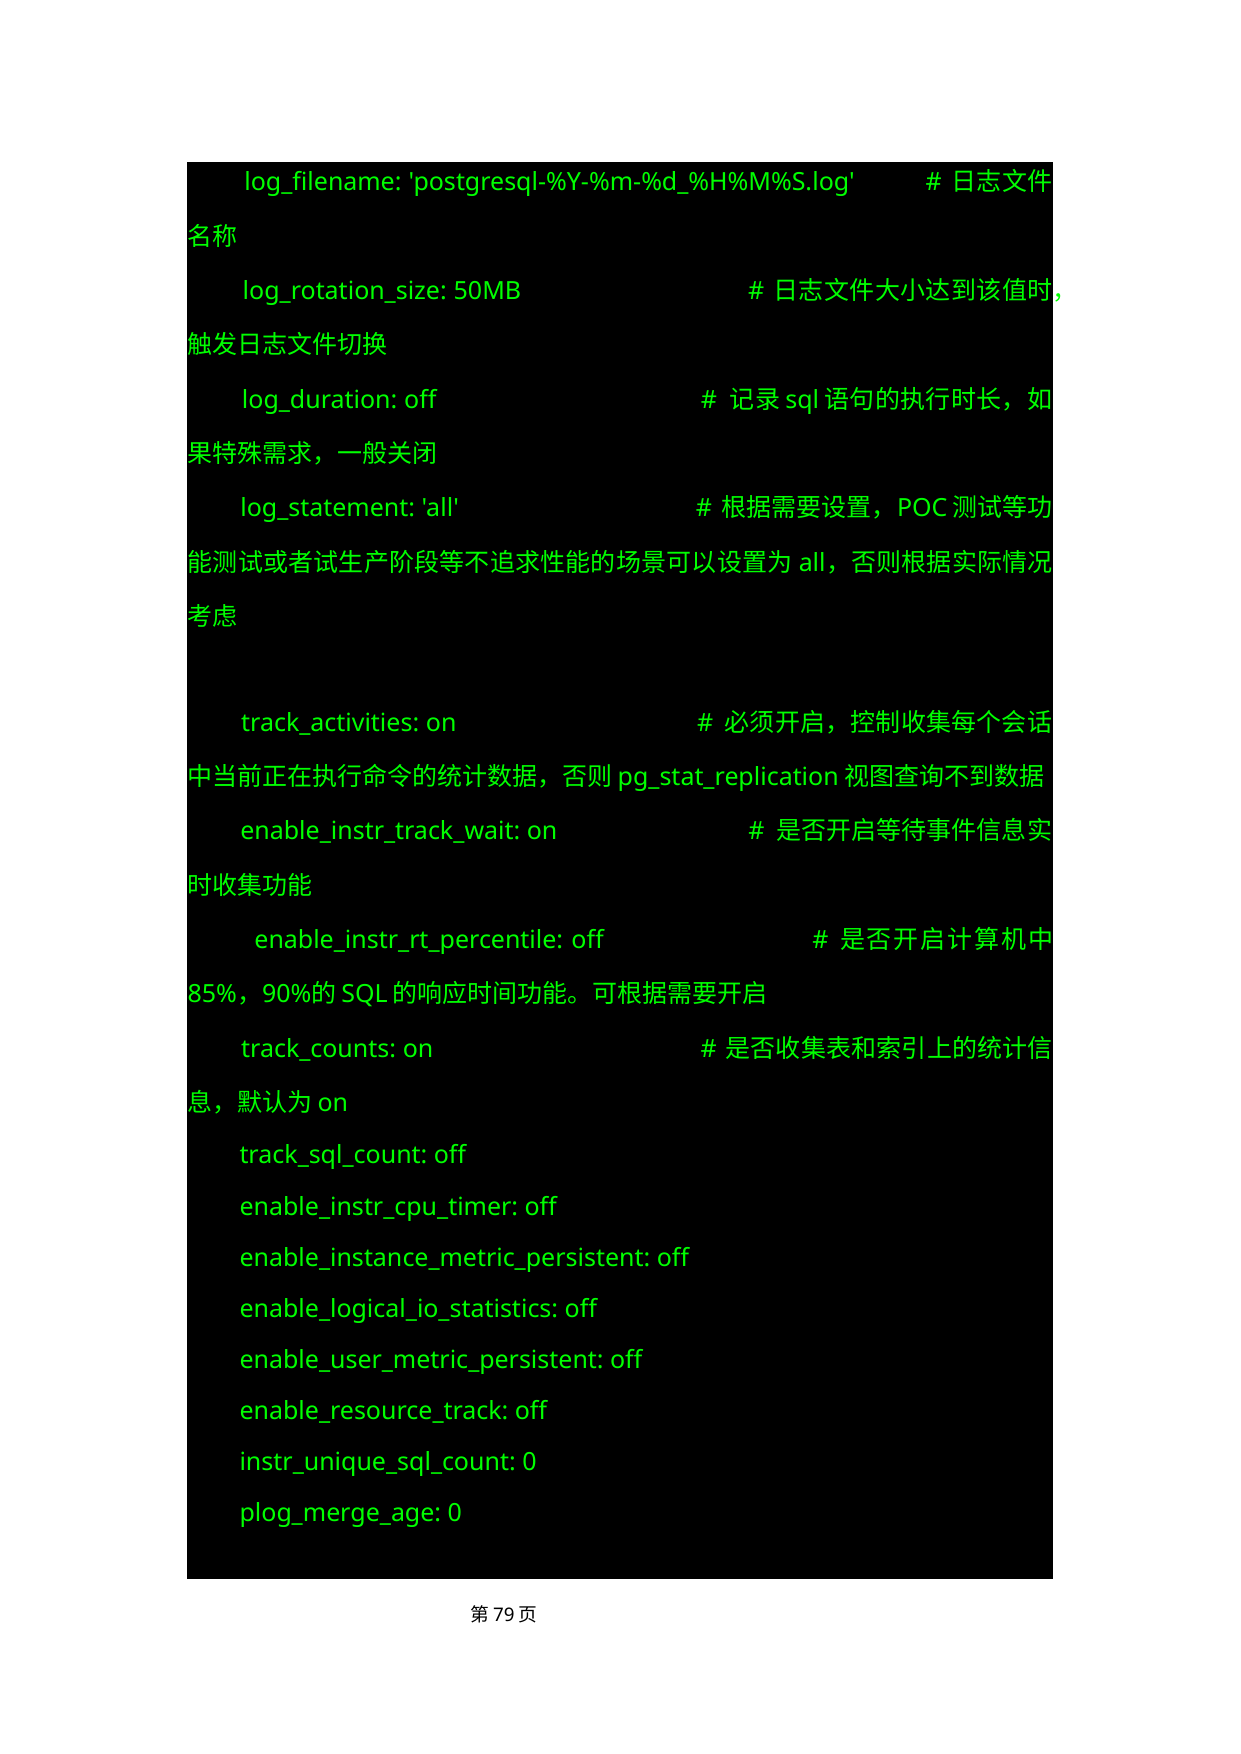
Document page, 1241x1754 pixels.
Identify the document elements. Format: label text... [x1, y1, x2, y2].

text log_duration: off # 记录sql语句的执行时长，如果特殊需求，一般关闭 [187, 379, 1053, 470]
text log_statement: 'all' # 根据需要设置，POC测试等功能测试或者试生产阶段等不追求性能的场景可以设置为all，否则根据实际情况考虑 [187, 488, 1053, 633]
text enable_instr_rt_percentile: off # 是否开启计算机中85%，90%的SQL的响应时间功能。可根据需要开启 [187, 919, 1053, 1010]
text enable_instr_cpu_timer: off [187, 1188, 1053, 1222]
text enable_user_metric_persistent: off [187, 1341, 1053, 1375]
text plog_merge_age: 0 [187, 1494, 1053, 1528]
text log_rotation_size: 50MB # 日志文件大小达到该值时，触发日志文件切换 [187, 270, 1053, 361]
text instr_unique_sql_count: 0 [187, 1443, 1053, 1477]
text enable_instr_track_wait: on # 是否开启等待事件信息实时收集功能 [187, 811, 1053, 901]
text enable_logical_io_statistics: off [187, 1290, 1053, 1324]
text enable_resource_track: off [187, 1392, 1053, 1426]
text log_filename: 'postgresql-%Y-%m-%d_%H%M%S.log' # 日志文件名称 [187, 162, 1053, 252]
text track_activities: on # 必须开启，控制收集每个会话中当前正在执行命令的统计数据，否则pg_stat_replication视图查询不到数据 [187, 702, 1053, 793]
text track_counts: on # 是否收集表和索引上的统计信息，默认为on [187, 1028, 1053, 1119]
text track_sql_count: off [187, 1137, 1053, 1171]
text enable_instance_metric_persistent: off [187, 1239, 1053, 1273]
